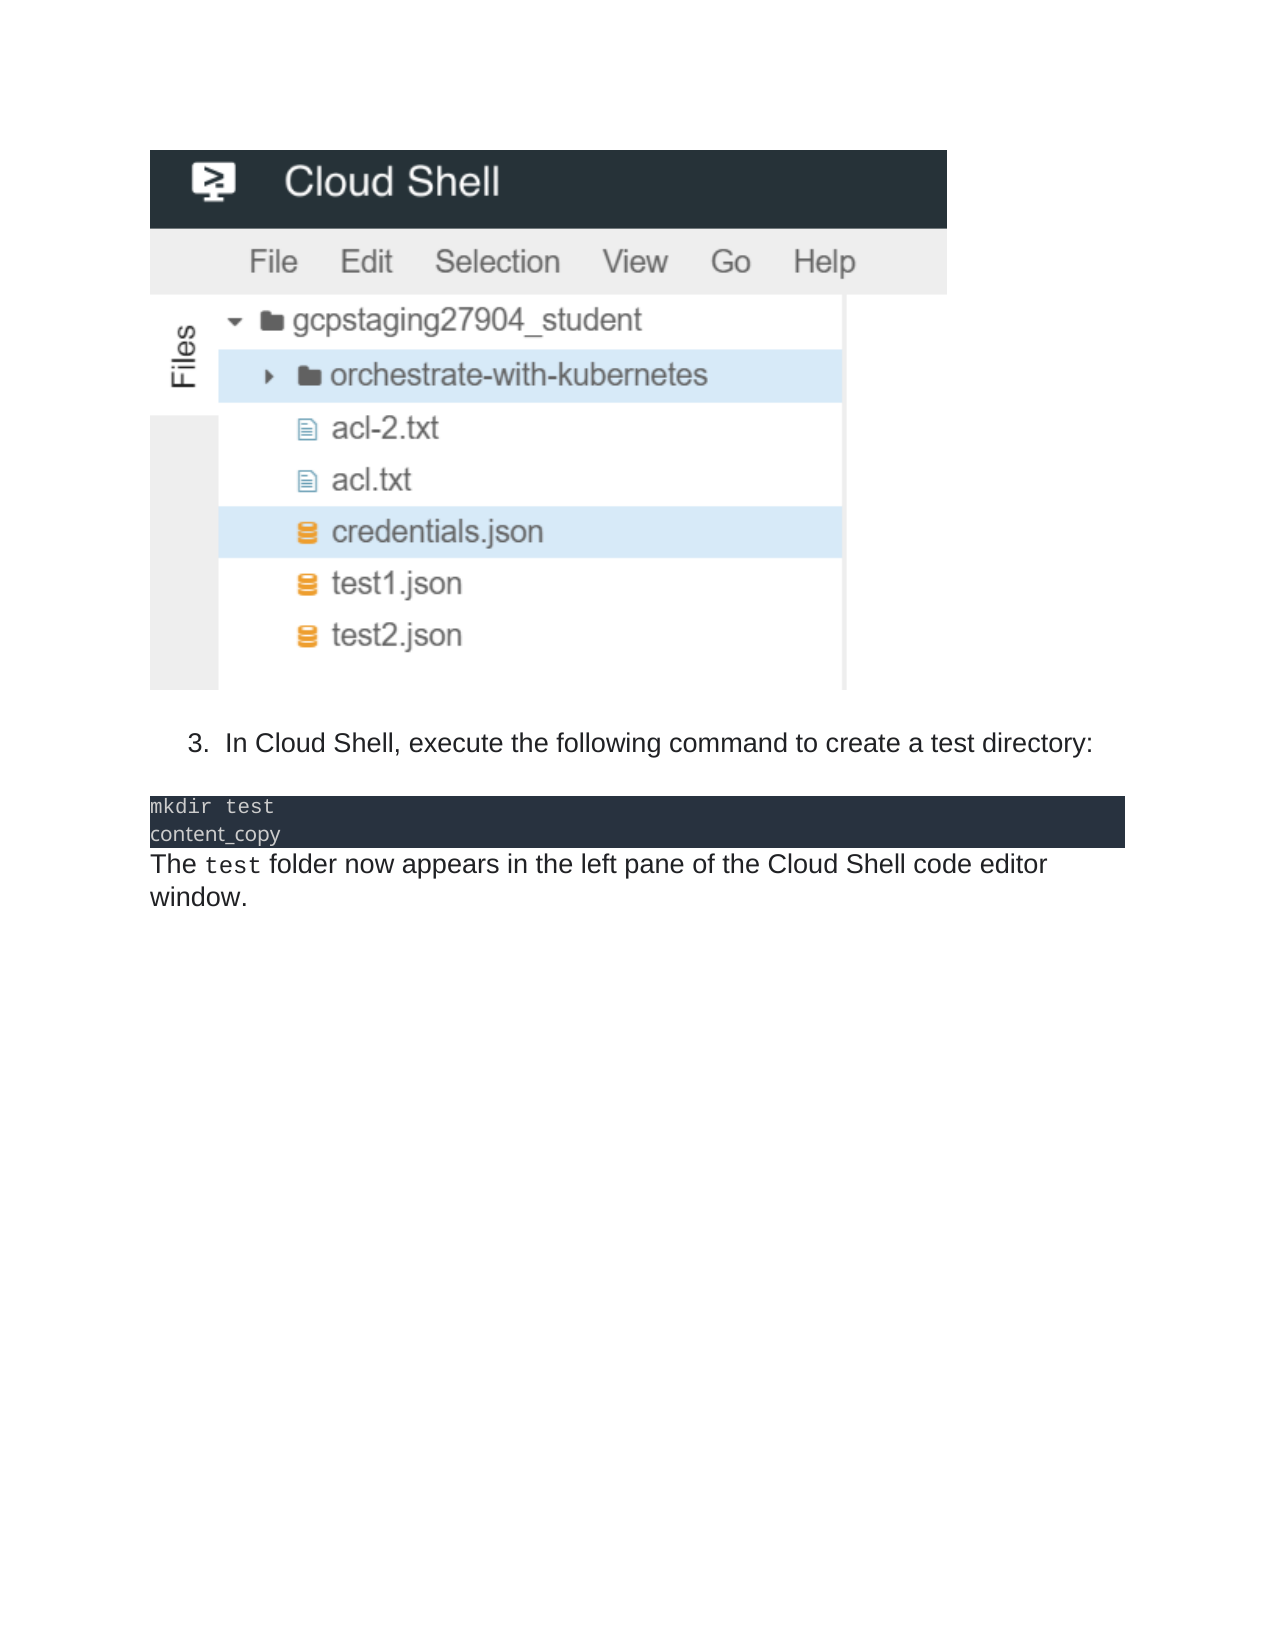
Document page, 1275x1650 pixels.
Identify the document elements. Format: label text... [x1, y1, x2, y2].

text The test folder now appears in the left pane of the Cloud Shell code editor window. [150, 848, 1125, 912]
text content_copy [150, 819, 1125, 848]
text mkdir test [150, 796, 1125, 819]
picture [150, 150, 947, 690]
list In Cloud Shell, execute the following command to create a test directory: [187, 727, 1125, 758]
